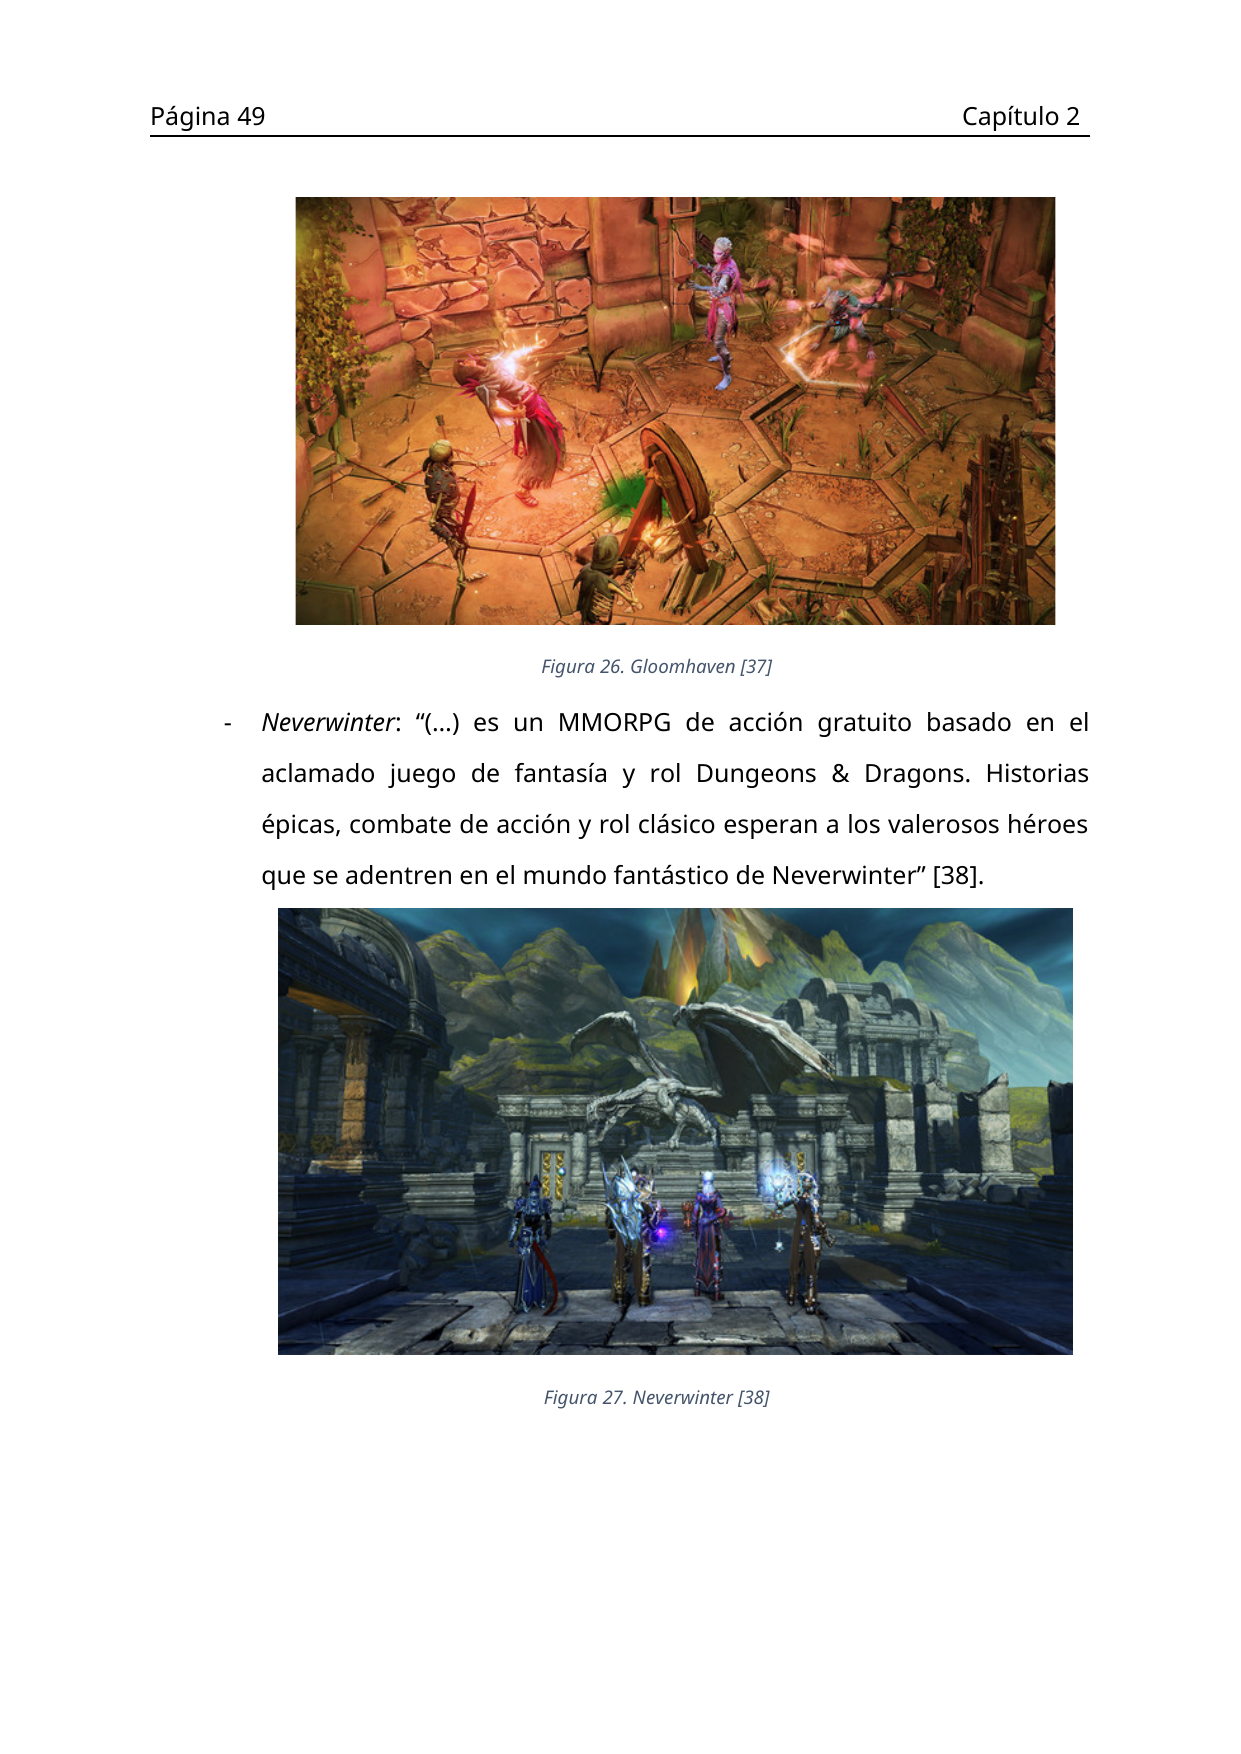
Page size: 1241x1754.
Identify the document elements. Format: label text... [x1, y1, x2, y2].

list Neverwinter: “(…) es un MMORPG de acción gratuito basado en el aclamado juego de fantasía y rol Dungeons & Dragons. Historias épicas, combate de acción y rol clásico esperan a los valerosos héroes que se adentren en el mundo fantástico de Neverwinter” . [223, 704, 1090, 892]
text Figura 27. Neverwinter [151, 1384, 1090, 1410]
picture [295, 197, 1056, 625]
text Figura 26. Gloomhaven [151, 654, 1090, 679]
picture [278, 908, 1073, 1355]
